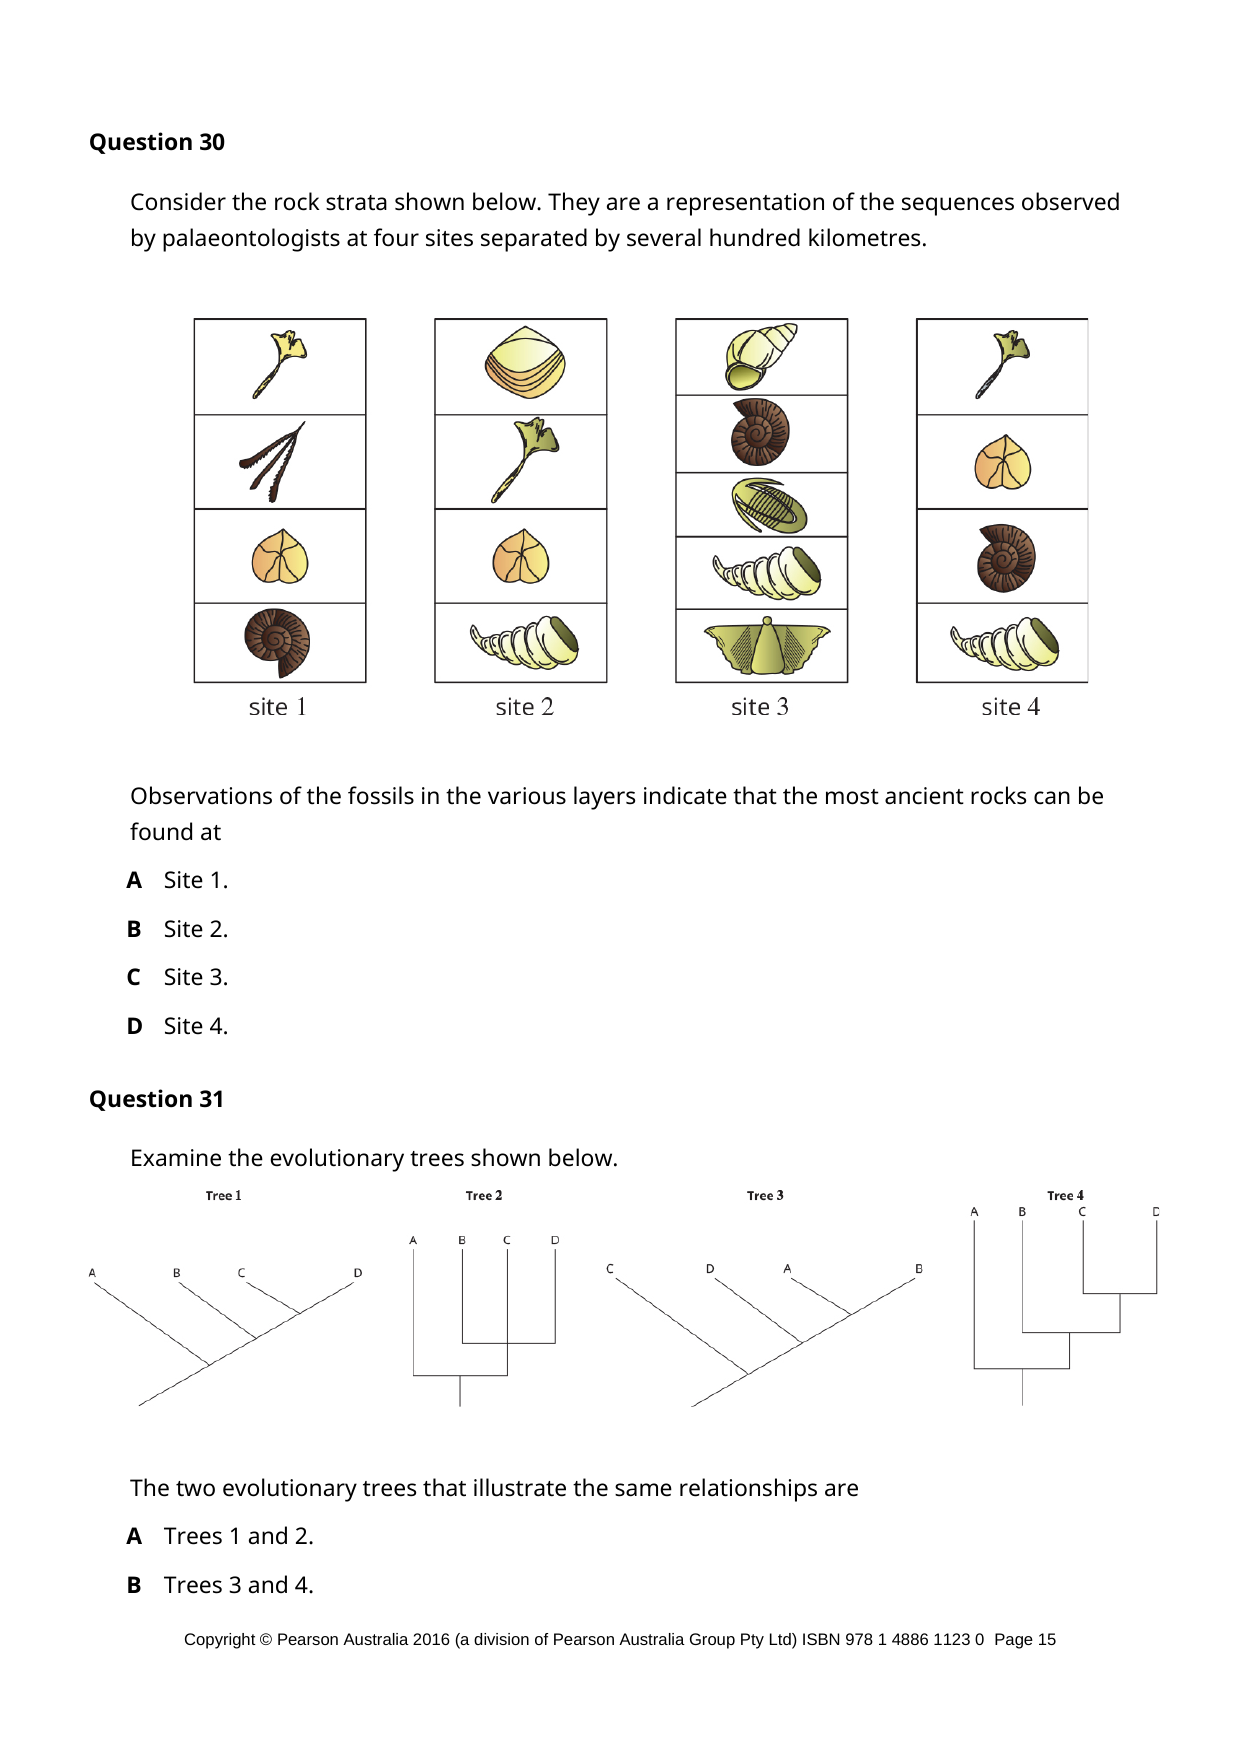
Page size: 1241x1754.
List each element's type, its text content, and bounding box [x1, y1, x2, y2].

list Site 4. [126, 1009, 1152, 1041]
picture [193, 318, 1089, 715]
text Observations of the fossils in the various layers indicate that the most ancient rocks can be found at [130, 780, 1152, 847]
text Examine the evolutionary trees shown below. [130, 1142, 1152, 1174]
text The two evolutionary trees that illustrate the same relationships are [130, 1472, 1152, 1503]
text Question 31 [89, 1083, 1152, 1114]
list Site 1. [126, 864, 1152, 896]
list Site 2. [126, 913, 1152, 944]
text Question 30 [89, 126, 1152, 157]
list Trees 1 and 2. [126, 1520, 1152, 1551]
picture [88, 1190, 1160, 1407]
list Site 3. [126, 961, 1152, 992]
list Trees 3 and 4. [126, 1569, 1152, 1600]
text Consider the rock strata shown below. They are a representation of the sequences observed by palaeontologists at four sites separated by several hundred kilometres. [130, 186, 1152, 253]
